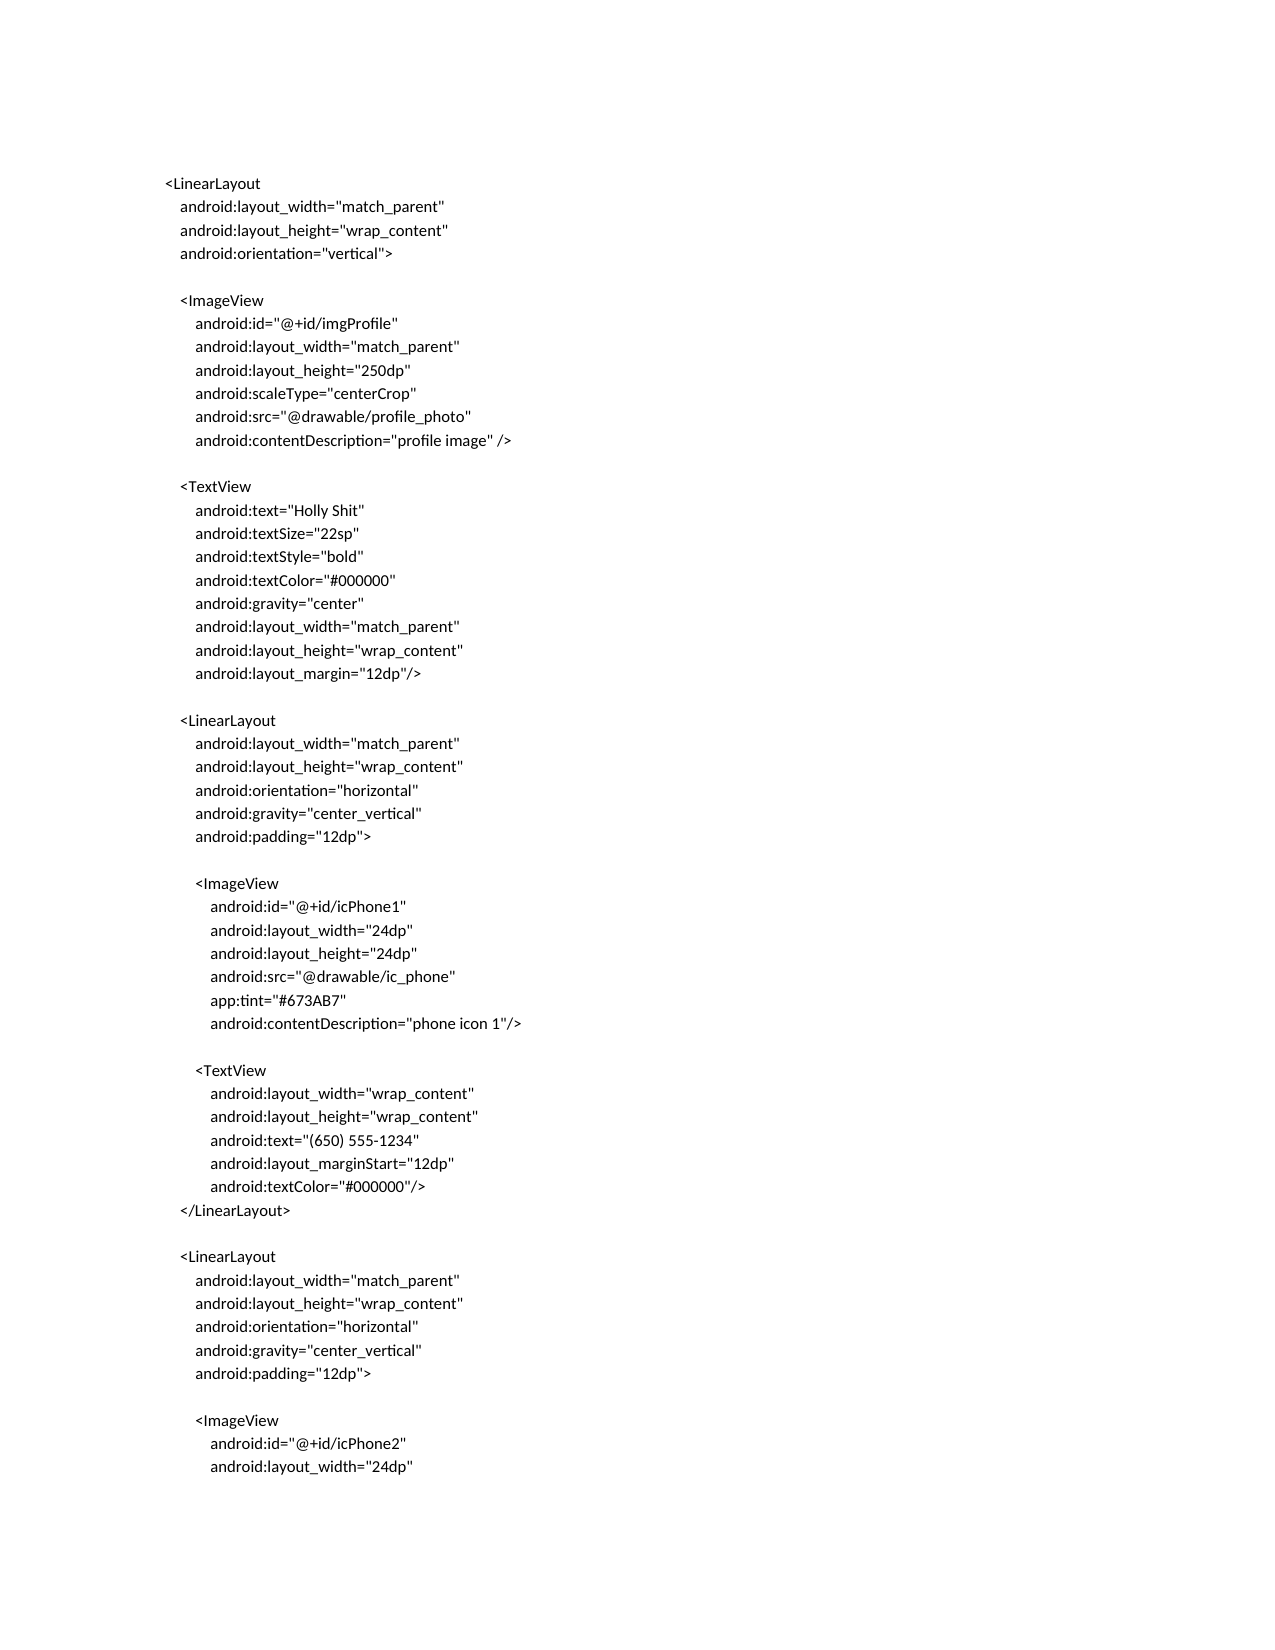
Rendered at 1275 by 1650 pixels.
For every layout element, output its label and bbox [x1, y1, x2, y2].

text [150, 150, 1125, 1477]
